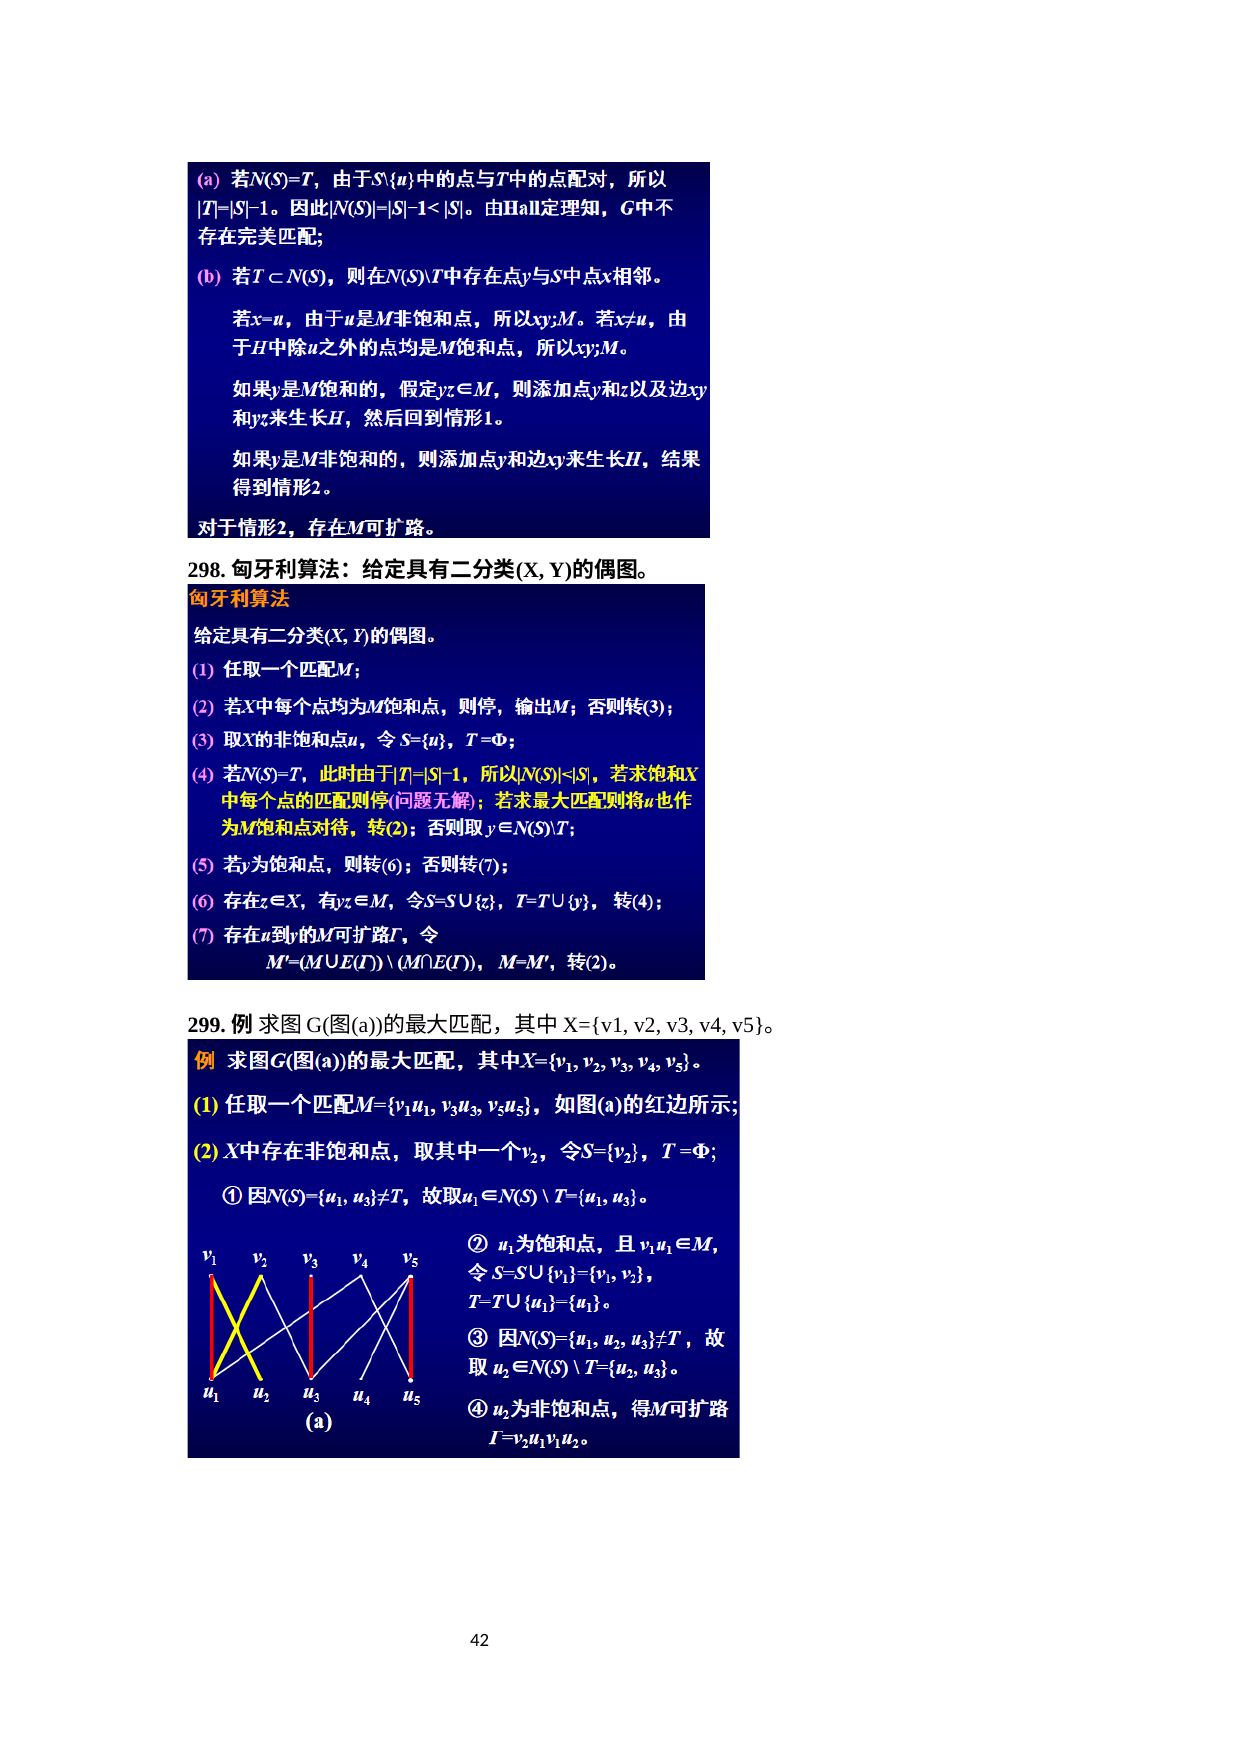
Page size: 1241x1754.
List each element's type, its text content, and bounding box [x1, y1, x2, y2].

picture [187, 162, 710, 538]
picture [187, 1039, 740, 1458]
list 匈牙利算法：给定具有二分类(X, Y)的偶图。 [187, 552, 1053, 584]
list 例 求图G(图(a))的最大匹配，其中X={v1, v2, v3, v4, v5}。 [187, 1007, 1053, 1039]
picture [187, 584, 705, 980]
